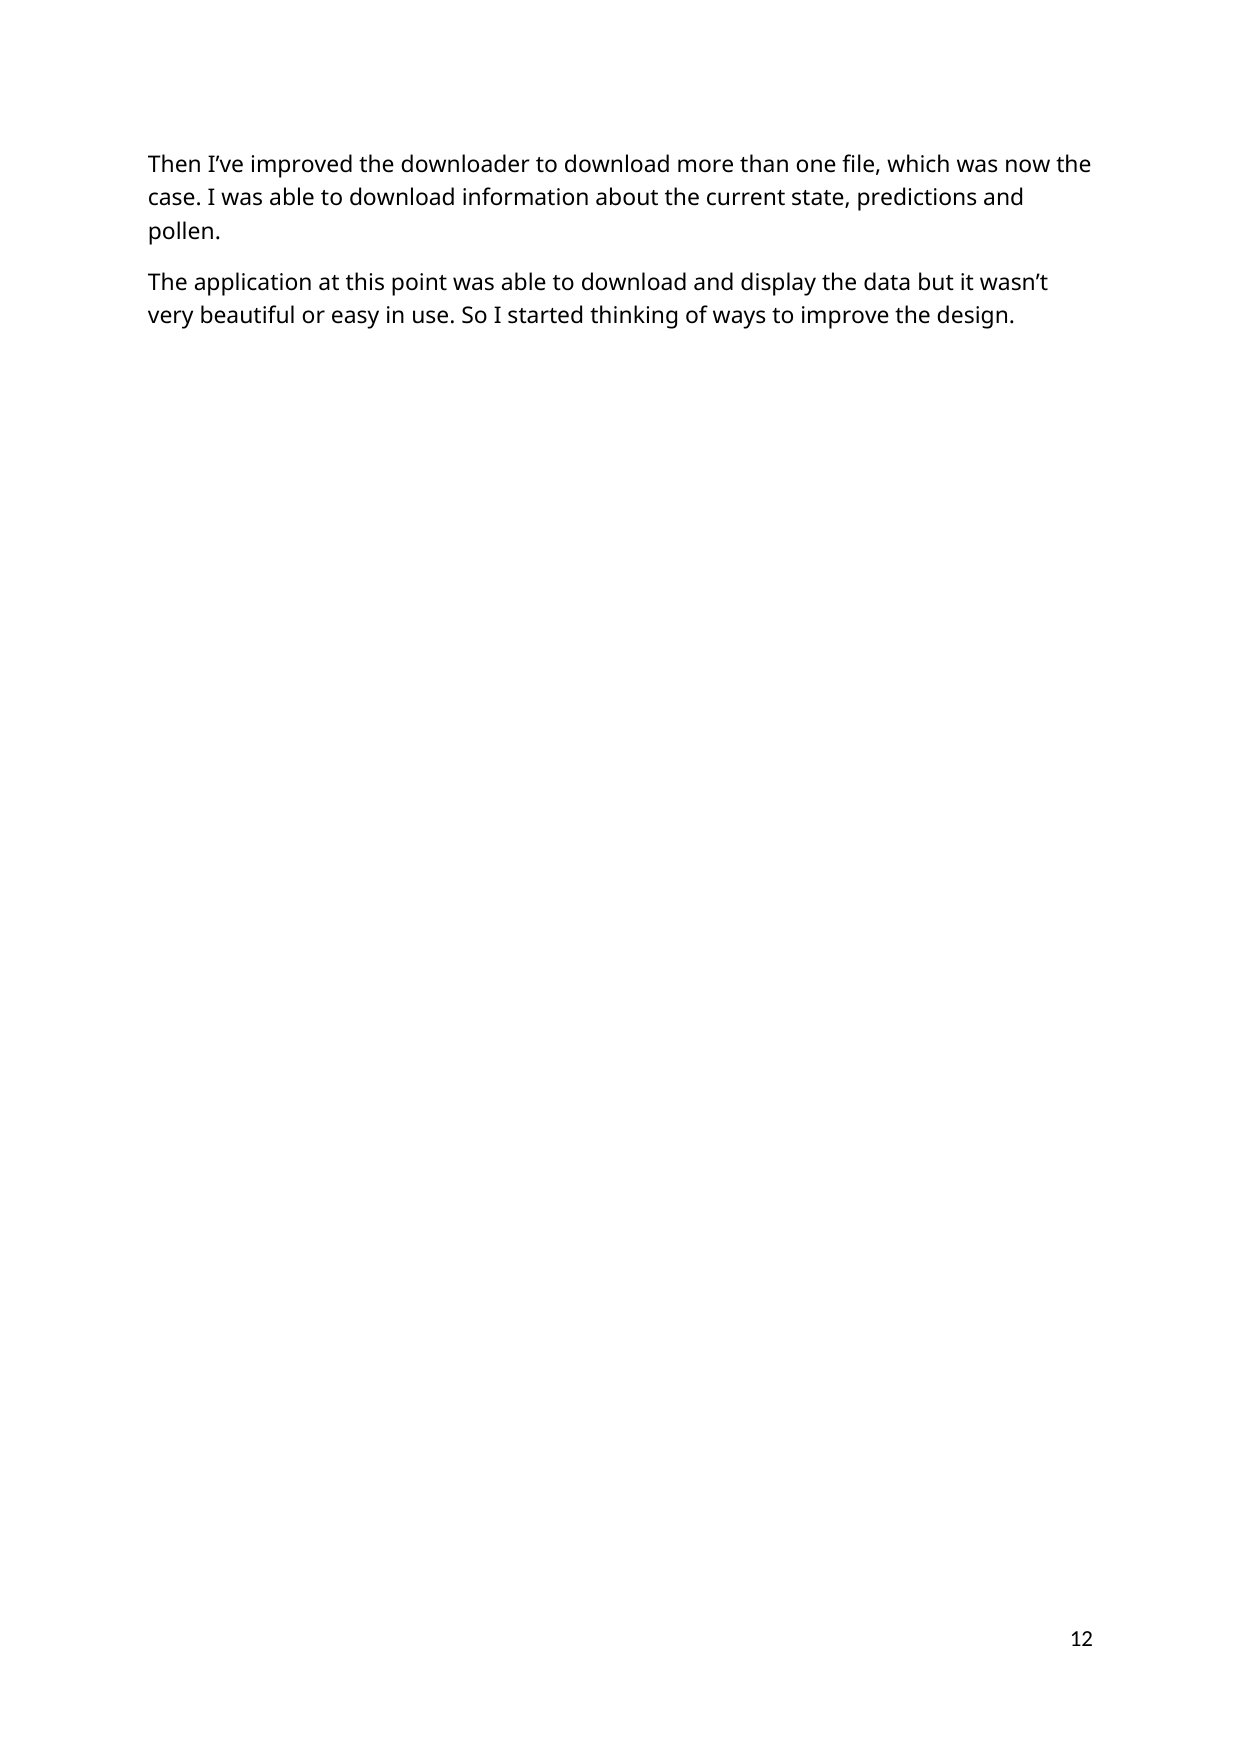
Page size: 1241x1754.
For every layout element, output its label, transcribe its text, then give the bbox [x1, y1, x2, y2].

text The application at this point was able to download and display the data but it wasn’t very beautiful or easy in use. So I started thinking of ways to improve the design. [148, 266, 1093, 331]
text Then I’ve improved the downloader to download more than one file, which was now the case. I was able to download information about the current state, predictions and pollen. [148, 148, 1093, 246]
